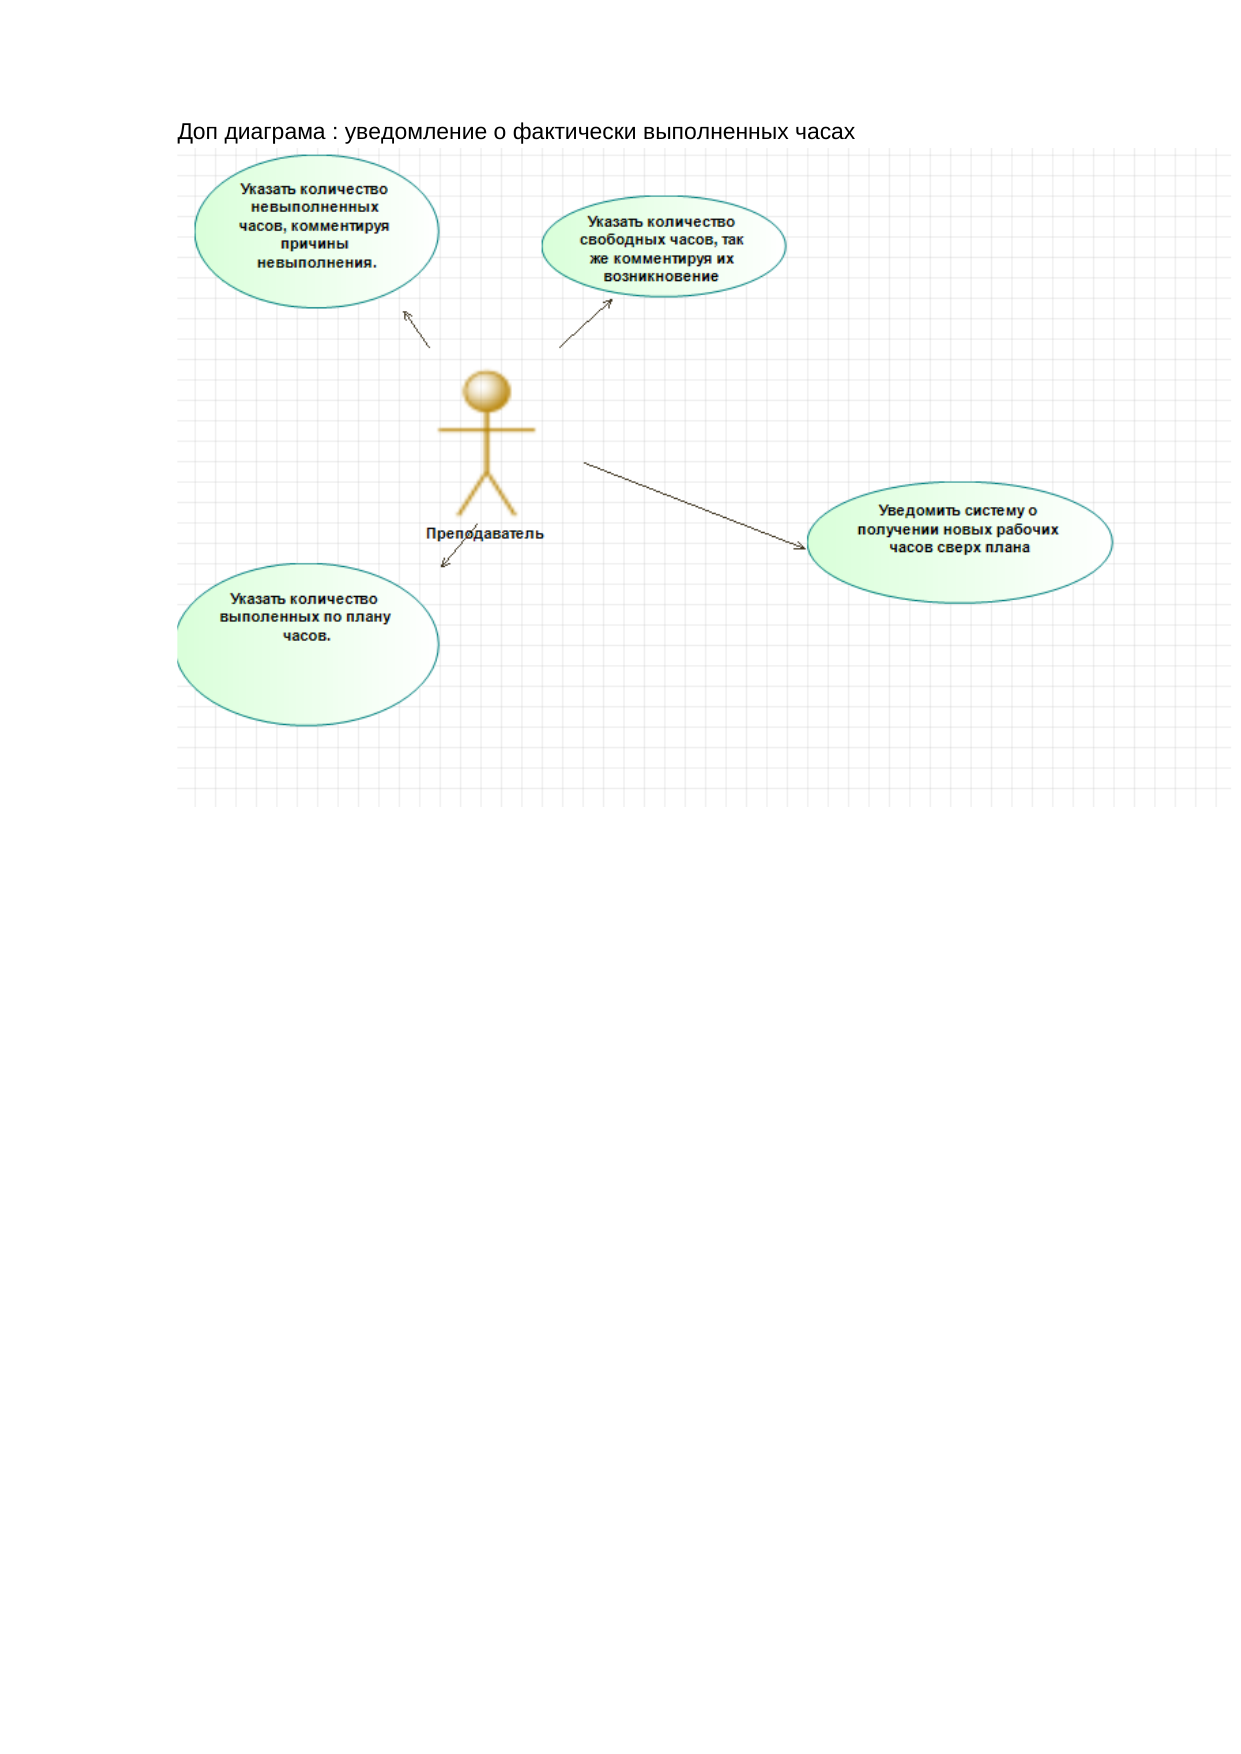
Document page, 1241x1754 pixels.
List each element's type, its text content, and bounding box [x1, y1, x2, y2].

text Доп диаграма : уведомление о фактически выполненных часах [177, 118, 1152, 144]
picture [177, 148, 1232, 807]
